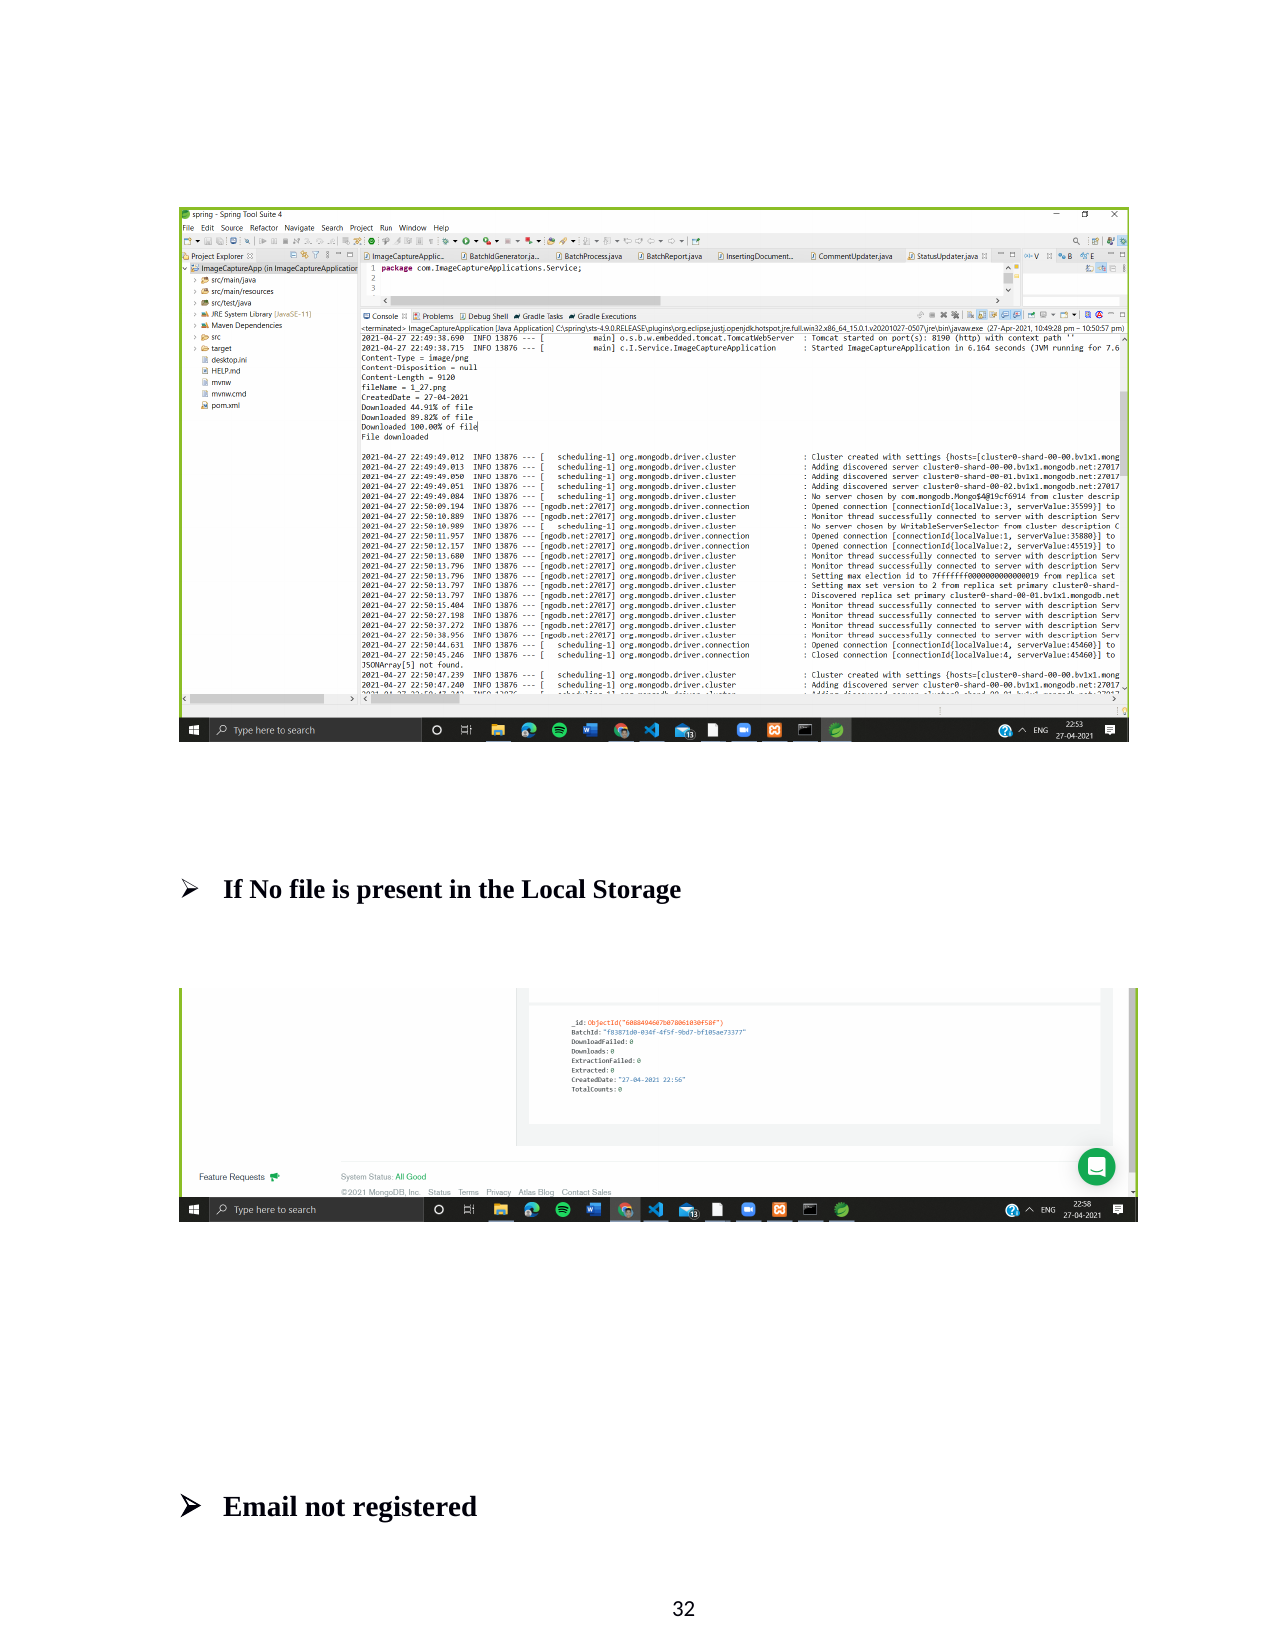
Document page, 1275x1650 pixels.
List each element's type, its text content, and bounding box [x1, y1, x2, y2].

picture [179, 207, 1129, 742]
list Email not registered [179, 1489, 1187, 1522]
picture [179, 988, 1138, 1222]
list If No file is present in the Local Storage [179, 873, 1187, 904]
